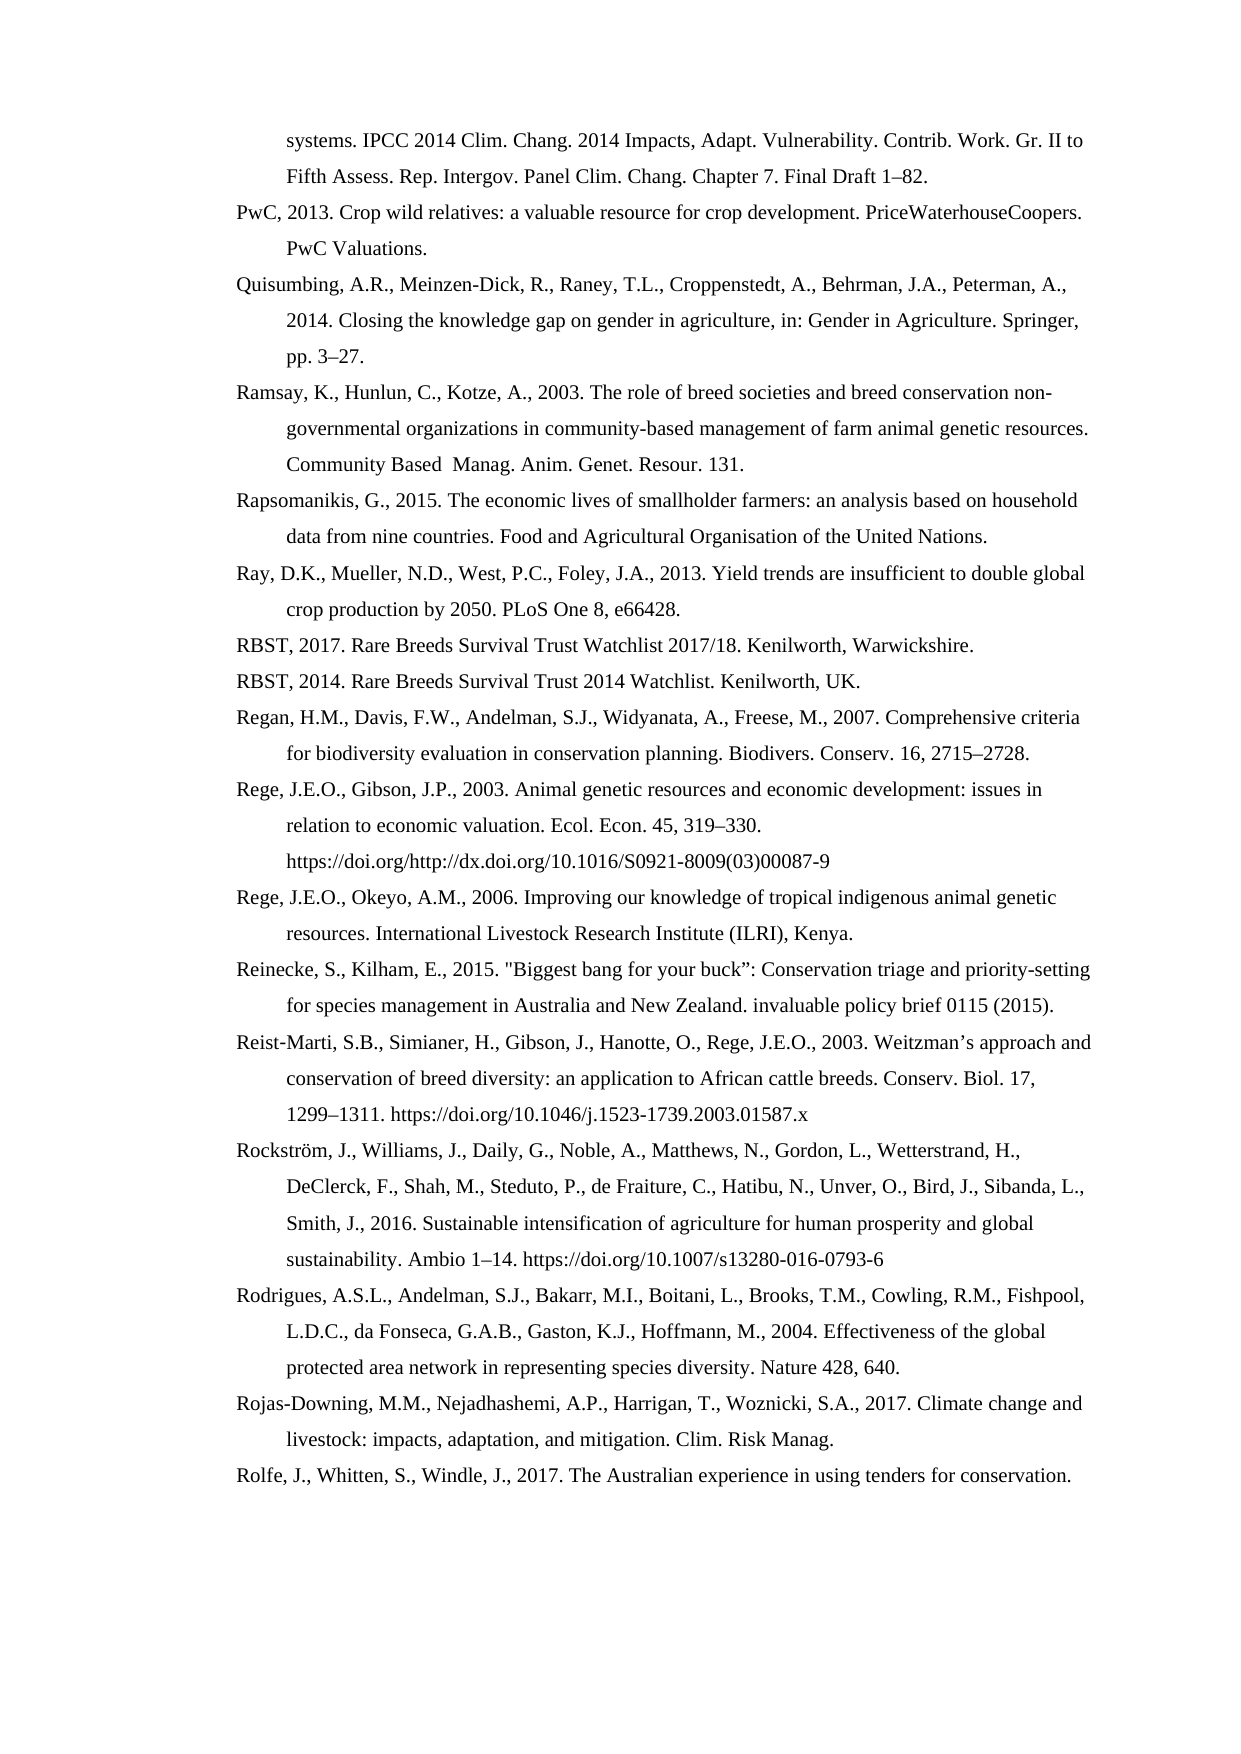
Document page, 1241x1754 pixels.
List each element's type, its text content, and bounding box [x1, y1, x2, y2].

text PwC, 2013. Crop wild relatives: a valuable resource for crop development. PriceWaterhouseCoopers. PwC Valuations. [236, 200, 1092, 260]
text Rojas-Downing, M.M., Nejadhashemi, A.P., Harrigan, T., Woznicki, S.A., 2017. Climate change and livestock: impacts, adaptation, and mitigation. Clim. Risk Manag. [236, 1391, 1092, 1451]
text Rege, J.E.O., Gibson, J.P., 2003. Animal genetic resources and economic development: issues in relation to economic valuation. Ecol. Econ. 45, 319–330. https://doi.org/http://dx.doi.org/10.1016/S0921-8009(03)00087-9 [236, 777, 1092, 873]
text Quisumbing, A.R., Meinzen-Dick, R., Raney, T.L., Croppenstedt, A., Behrman, J.A., Peterman, A., 2014. Closing the knowledge gap on gender in agriculture, in: Gender in Agriculture. Springer, pp. 3–27. [236, 272, 1092, 368]
text Reinecke, S., Kilham, E., 2015. "Biggest bang for your buck”: Conservation triage and priority-setting for species management in Australia and New Zealand. invaluable policy brief 0115 (2015). [236, 957, 1092, 1017]
text Rege, J.E.O., Okeyo, A.M., 2006. Improving our knowledge of tropical indigenous animal genetic resources. International Livestock Research Institute (ILRI), Kenya. [236, 885, 1092, 945]
text Reist‐Marti, S.B., Simianer, H., Gibson, J., Hanotte, O., Rege, J.E.O., 2003. Weitzman’s approach and conservation of breed diversity: an application to African cattle breeds. Conserv. Biol. 17, 1299–1311. https://doi.org/10.1046/j.1523-1739.2003.01587.x [236, 1029, 1092, 1126]
text RBST, 2014. Rare Breeds Survival Trust 2014 Watchlist. Kenilworth, UK. [236, 669, 1092, 693]
text Rockström, J., Williams, J., Daily, G., Noble, A., Matthews, N., Gordon, L., Wetterstrand, H., DeClerck, F., Shah, M., Steduto, P., de Fraiture, C., Hatibu, N., Unver, O., Bird, J., Sibanda, L., Smith, J., 2016. Sustainable intensification of agriculture for human prosperity and global sustainability. Ambio 1–14. https://doi.org/10.1007/s13280-016-0793-6 [236, 1138, 1092, 1271]
text Regan, H.M., Davis, F.W., Andelman, S.J., Widyanata, A., Freese, M., 2007. Comprehensive criteria for biodiversity evaluation in conservation planning. Biodivers. Conserv. 16, 2715–2728. [236, 705, 1092, 765]
text Rapsomanikis, G., 2015. The economic lives of smallholder farmers: an analysis based on household data from nine countries. Food and Agricultural Organisation of the United Nations. [236, 488, 1092, 548]
text Ramsay, K., Hunlun, C., Kotze, A., 2003. The role of breed societies and breed conservation non-governmental organizations in community-based management of farm animal genetic resources. Community Based Manag. Anim. Genet. Resour. 131. [236, 380, 1092, 476]
text RBST, 2017. Rare Breeds Survival Trust Watchlist 2017/18. Kenilworth, Warwickshire. [236, 633, 1092, 657]
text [236, 1463, 1092, 1487]
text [236, 128, 1092, 188]
text Rodrigues, A.S.L., Andelman, S.J., Bakarr, M.I., Boitani, L., Brooks, T.M., Cowling, R.M., Fishpool, L.D.C., da Fonseca, G.A.B., Gaston, K.J., Hoffmann, M., 2004. Effectiveness of the global protected area network in representing species diversity. Nature 428, 640. [236, 1282, 1092, 1379]
text Ray, D.K., Mueller, N.D., West, P.C., Foley, J.A., 2013. Yield trends are insufficient to double global crop production by 2050. PLoS One 8, e66428. [236, 561, 1092, 621]
